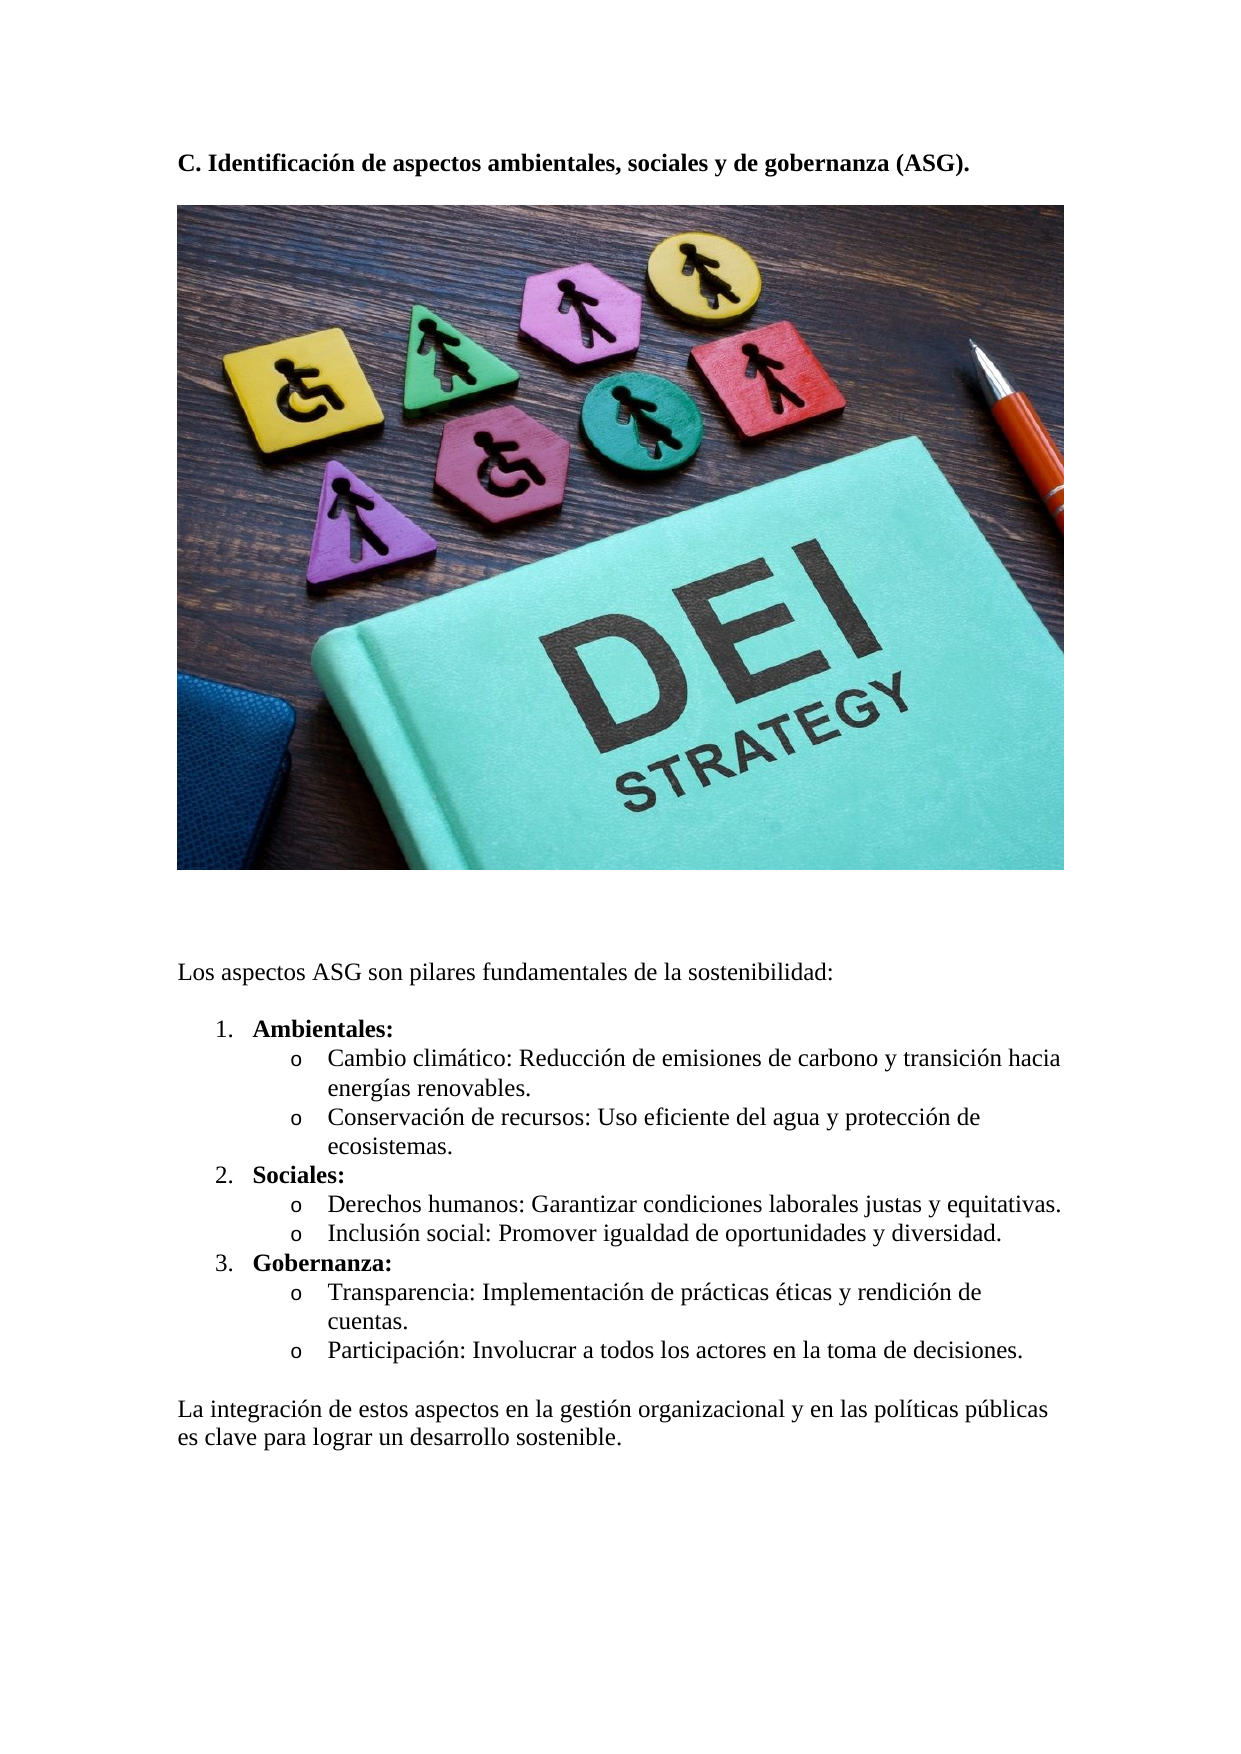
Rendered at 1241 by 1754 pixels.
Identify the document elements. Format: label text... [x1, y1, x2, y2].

picture [177, 205, 1064, 870]
list Derechos humanos: Garantizar condiciones laborales justas y equitativas. [290, 1189, 1063, 1218]
text C. Identificación de aspectos ambientales, sociales y de gobernanza (ASG). [177, 148, 1063, 176]
text La integración de estos aspectos en la gestión organizacional y en las políticas públicas es clave para lograr un desarrollo sostenible. [177, 1394, 1063, 1451]
list Ambientales: [215, 1014, 1063, 1043]
list Cambio climático: Reducción de emisiones de carbono y transición hacia energías renovables. [290, 1043, 1063, 1102]
text Los aspectos ASG son pilares fundamentales de la sostenibilidad: [177, 957, 1063, 985]
list Inclusión social: Promover igualdad de oportunidades y diversidad. [290, 1218, 1063, 1248]
list Participación: Involucrar a todos los actores en la toma de decisiones. [290, 1335, 1063, 1364]
list Sociales: [215, 1160, 1063, 1189]
list Transparencia: Implementación de prácticas éticas y rendición de cuentas. [290, 1277, 1063, 1335]
list Conservación de recursos: Uso eficiente del agua y protección de ecosistemas. [290, 1102, 1063, 1160]
list Gobernanza: [215, 1248, 1063, 1277]
